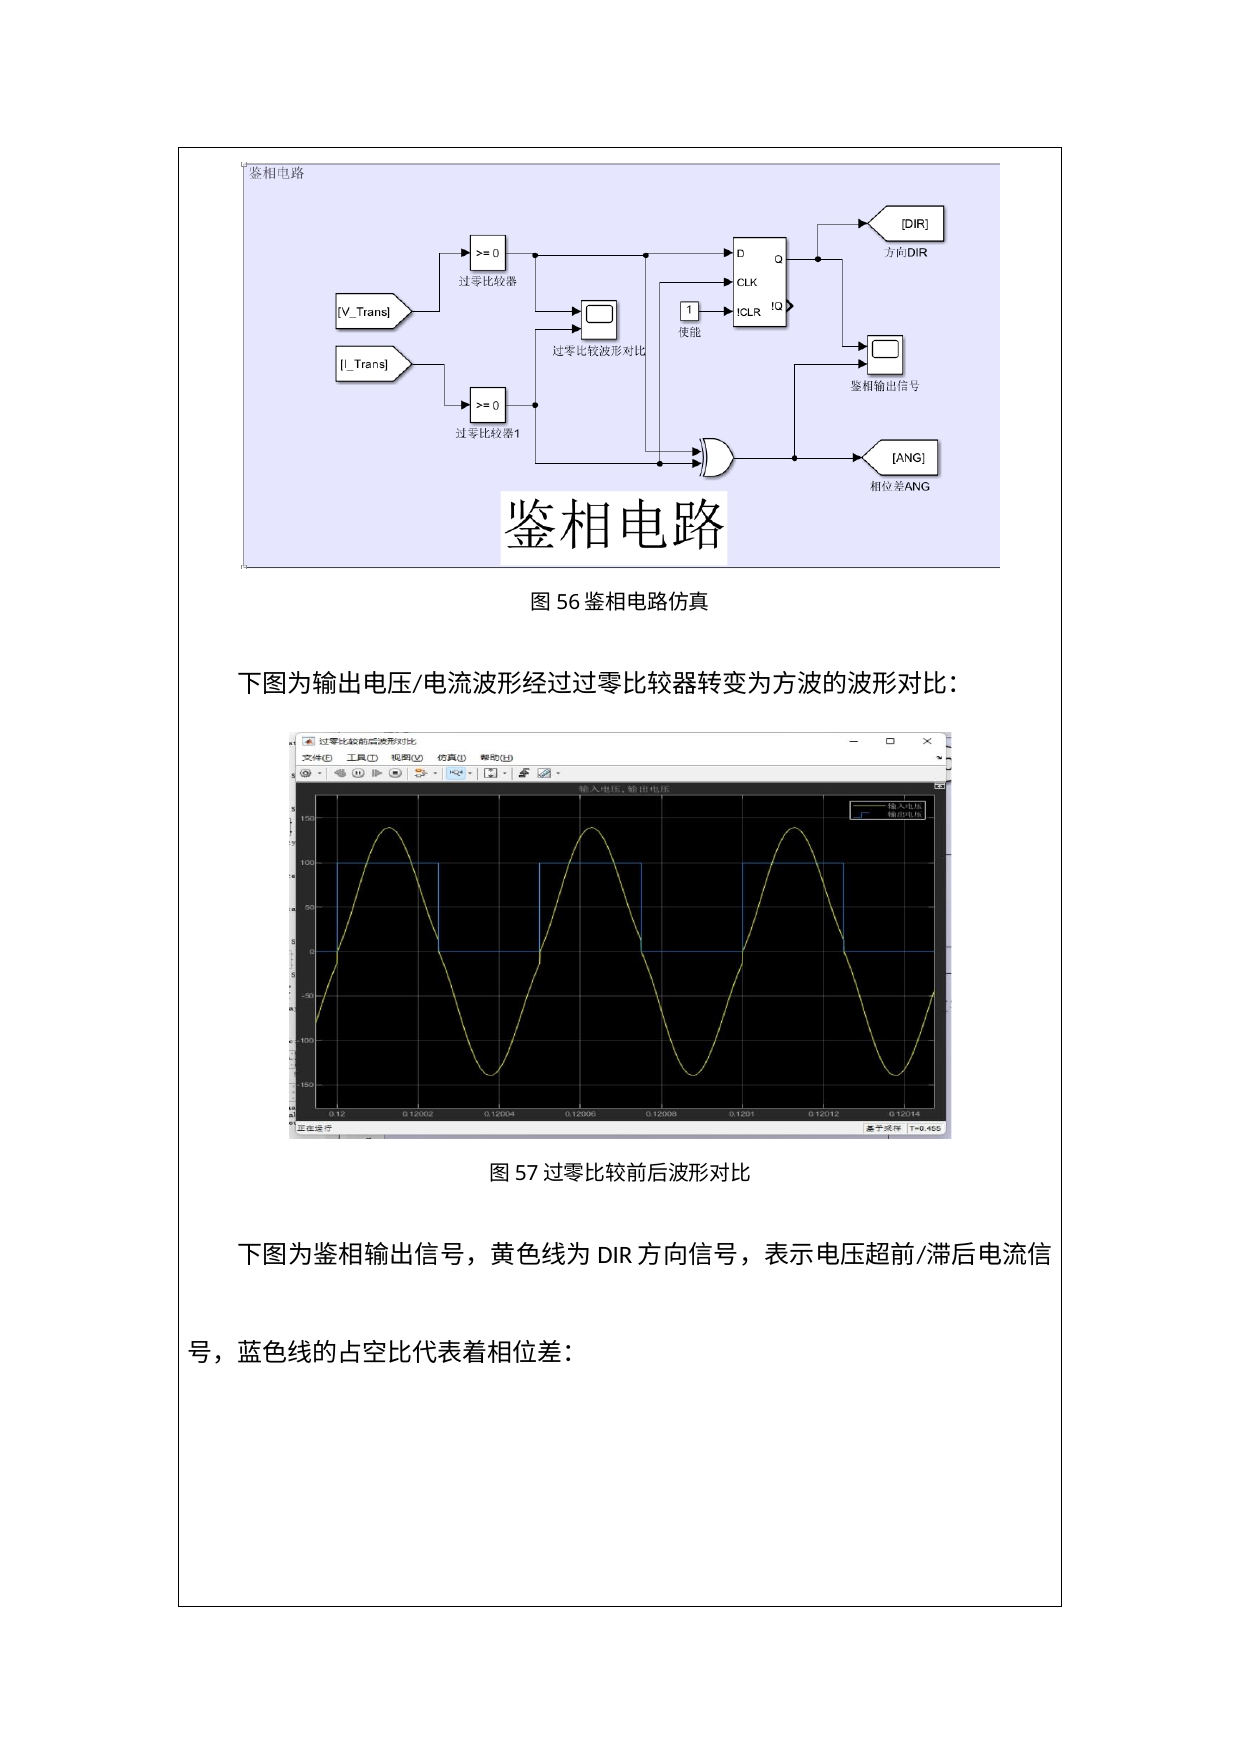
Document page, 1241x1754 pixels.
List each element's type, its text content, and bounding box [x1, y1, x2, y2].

text 图 57 过零比较前后波形对比 [187, 1155, 1053, 1188]
picture [289, 732, 952, 1139]
list 下图为输出电压/电流波形经过过零比较器转变为方波的波形对比： [187, 649, 1053, 714]
list 下图为鉴相输出信号，黄色线为DIR方向信号，表示电压超前/滞后电流信号，蓝色线的占空比代表着相位差： [187, 1220, 1053, 1383]
picture [240, 162, 1000, 569]
text 图 56 鉴相电路仿真 [187, 584, 1053, 617]
